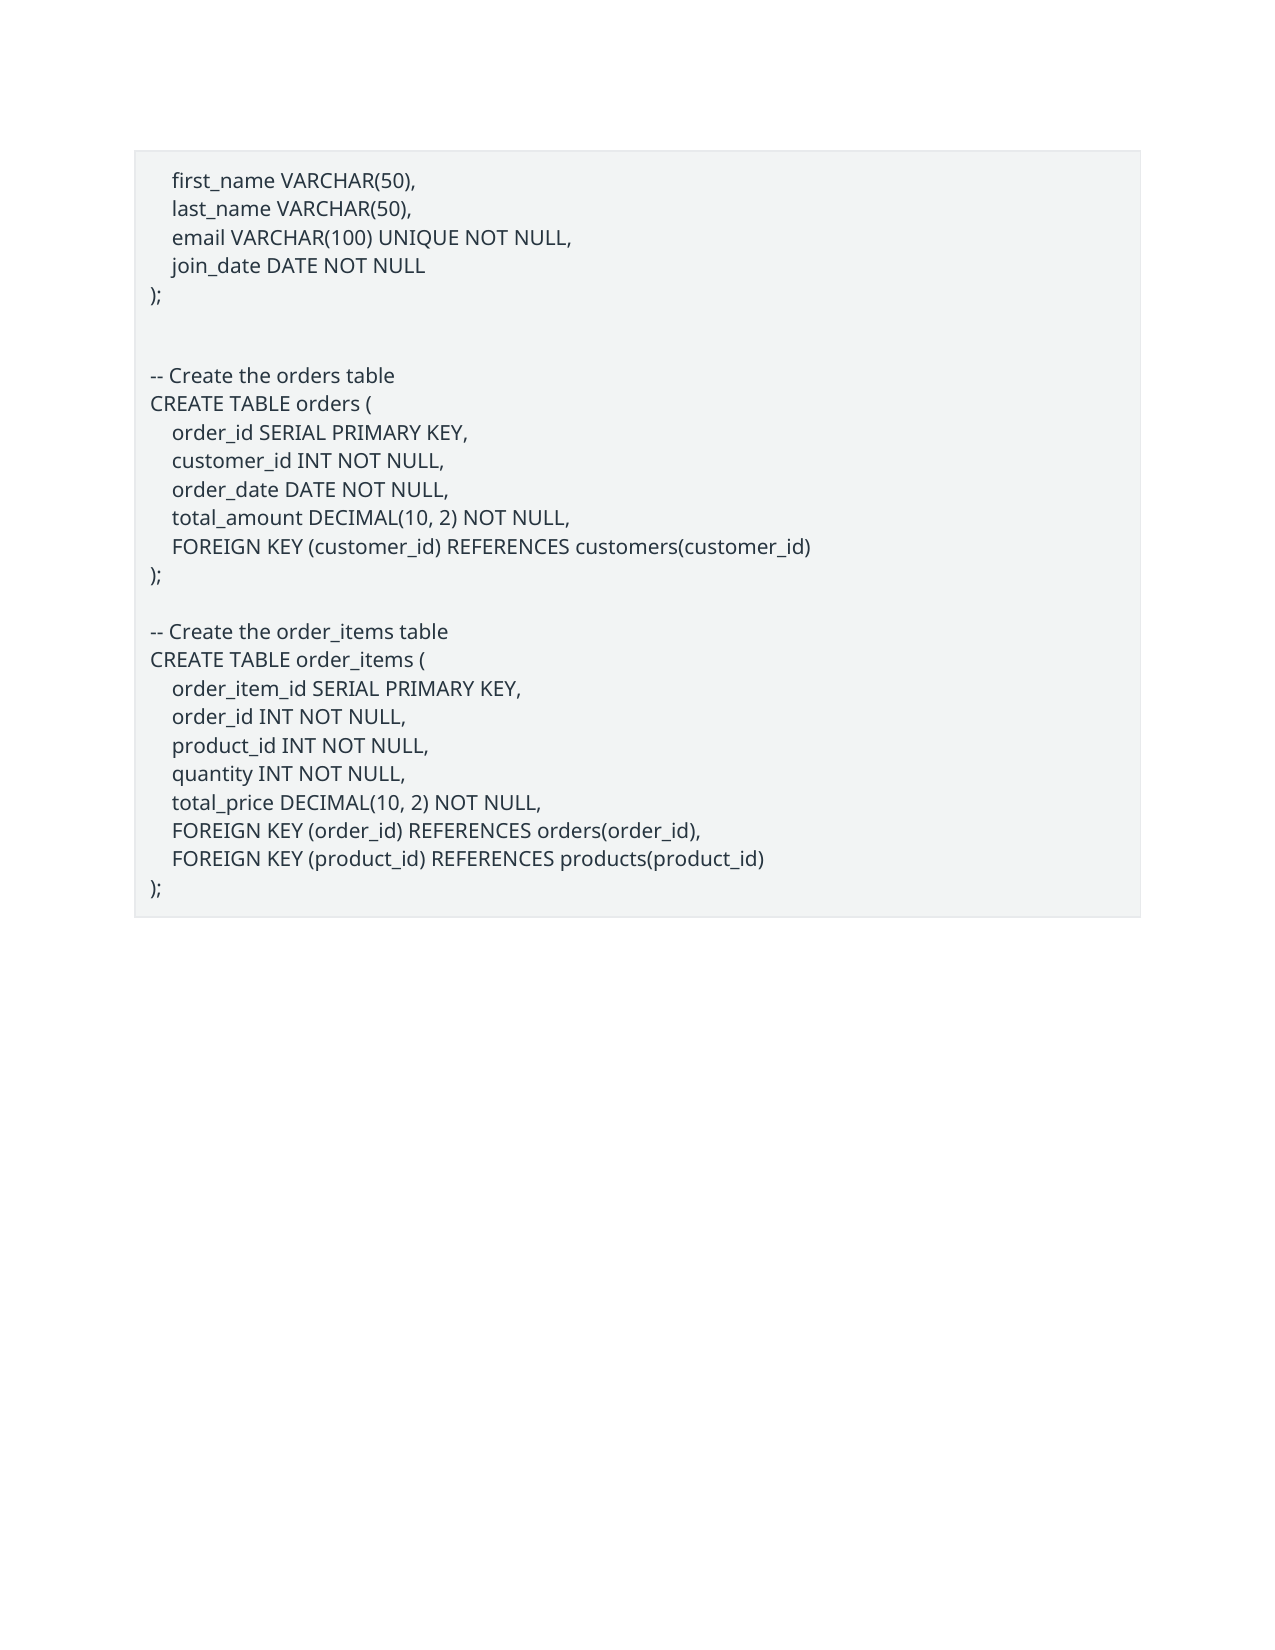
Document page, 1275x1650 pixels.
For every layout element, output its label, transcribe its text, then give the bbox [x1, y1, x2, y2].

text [136, 152, 1140, 342]
text -- Create the orders table CREATE TABLE orders ( order_id SERIAL PRIMARY KEY, customer_id INT NOT NULL, order_date DATE NOT NULL, total_amount DECIMAL(10, 2) NOT NULL, FOREIGN KEY (customer_id) REFERENCES customers(customer_id) ); -- Create the order_items table CREATE TABLE order_items ( order_item_id SERIAL PRIMARY KEY, order_id INT NOT NULL, product_id INT NOT NULL, quantity INT NOT NULL, total_price DECIMAL(10, 2) NOT NULL, FOREIGN KEY (order_id) REFERENCES orders(order_id), FOREIGN KEY (product_id) REFERENCES products(product_id) ); [136, 345, 1140, 916]
